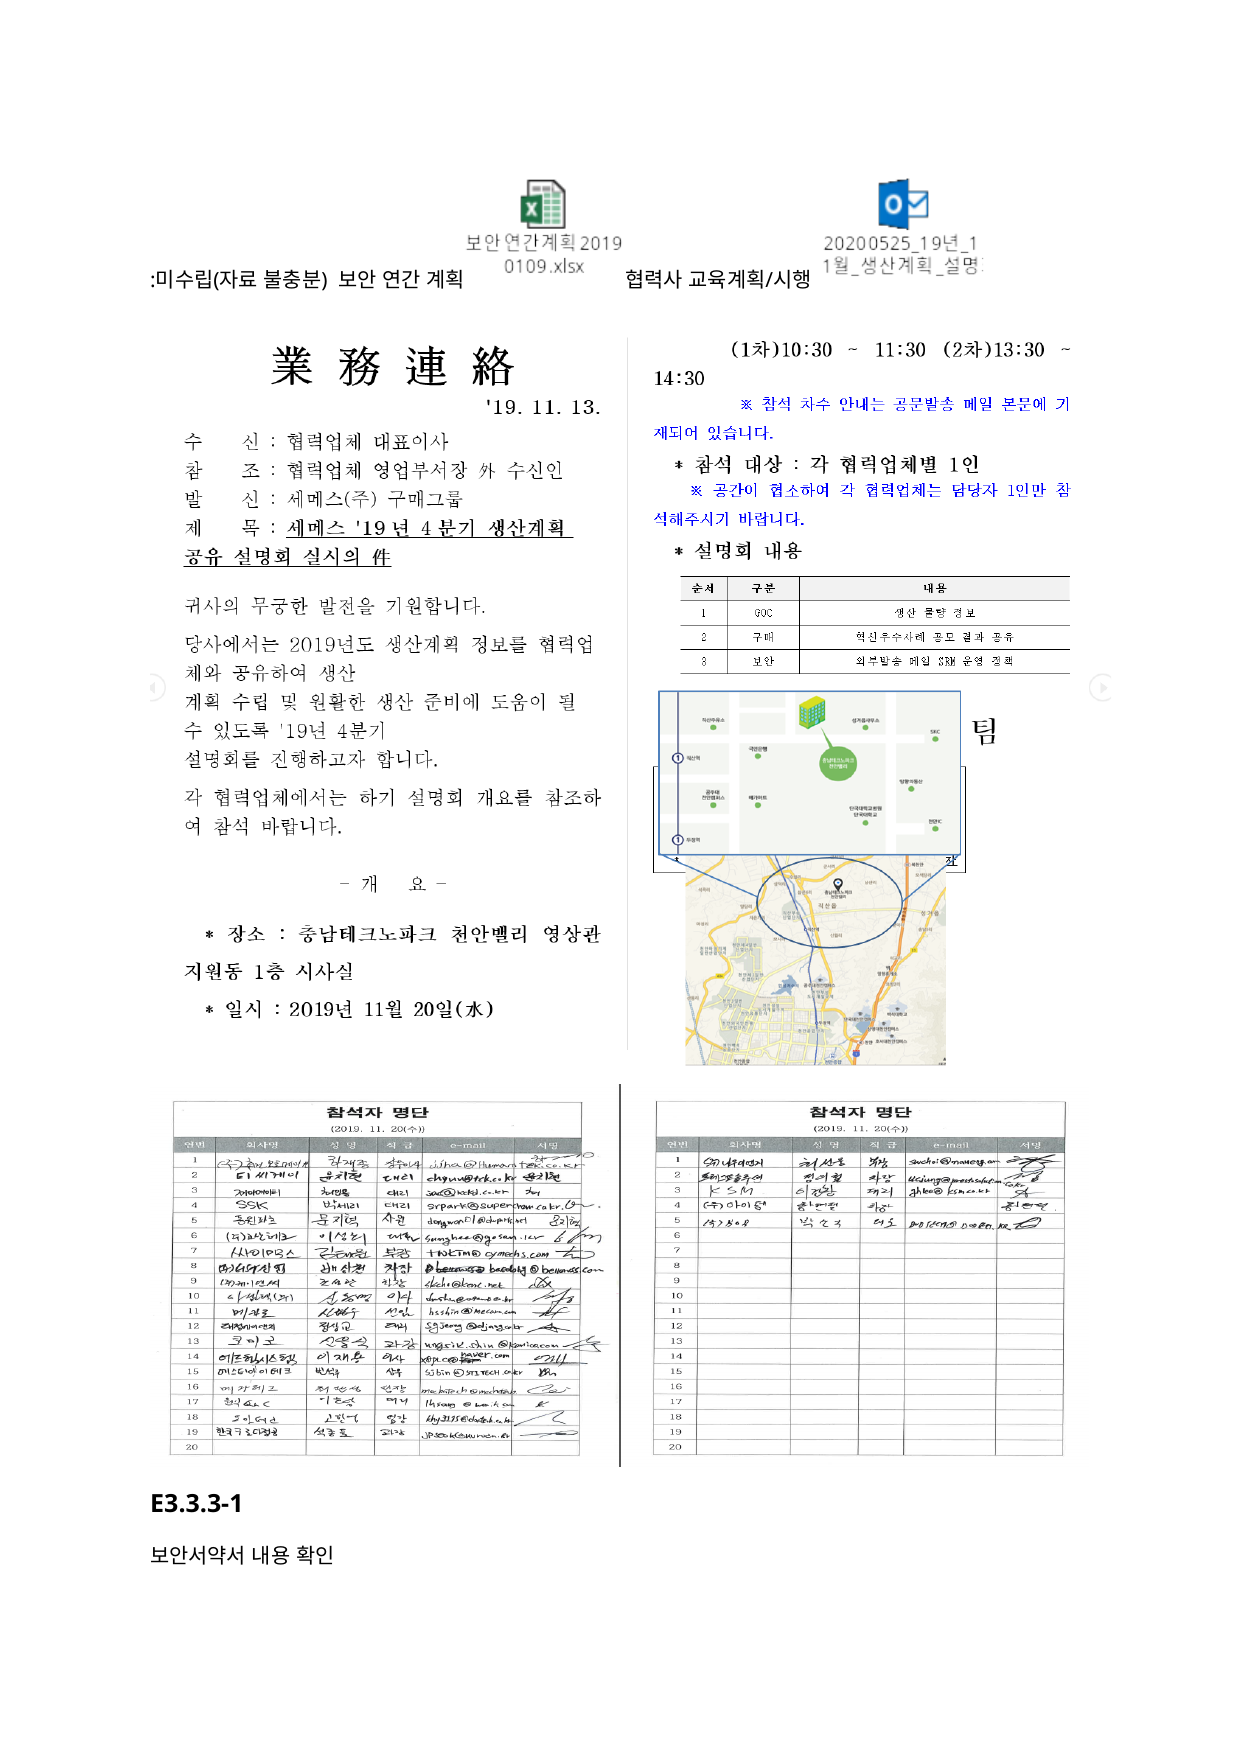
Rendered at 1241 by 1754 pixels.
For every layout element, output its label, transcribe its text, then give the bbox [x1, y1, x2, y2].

text 보안서약서 내용 확인 [150, 1539, 1090, 1569]
picture [150, 312, 1112, 1066]
text :미수립(자료 불충분) 보안 연간 계획협력사 교육계획/시행 [150, 177, 1090, 293]
text E3.3.3-1 [150, 1485, 1090, 1519]
picture [150, 1084, 1090, 1467]
